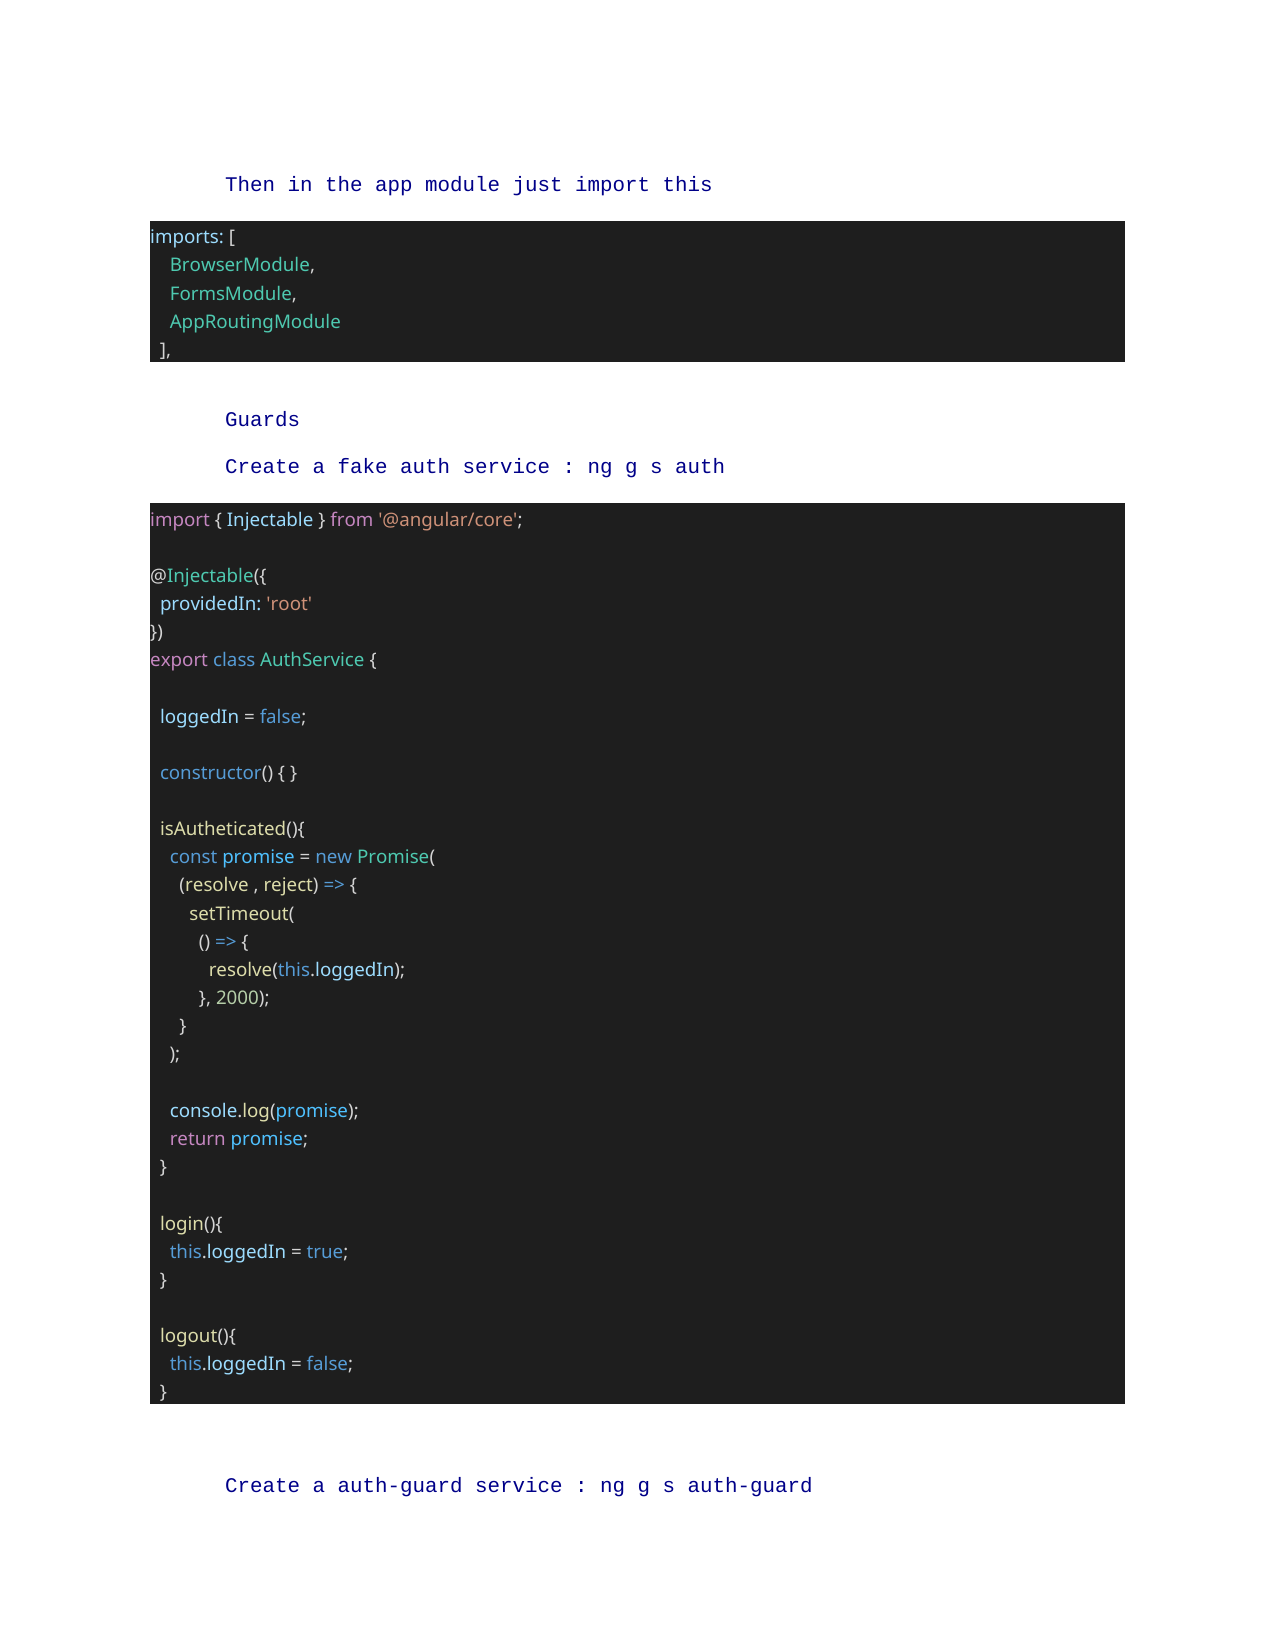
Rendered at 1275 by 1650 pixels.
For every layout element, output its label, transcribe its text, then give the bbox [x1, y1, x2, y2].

text this.loggedIn = false; [150, 1348, 1125, 1376]
text providedIn: 'root' [150, 588, 1125, 616]
text console.log(promise); [150, 1095, 1125, 1123]
text } [150, 1151, 1125, 1179]
text (resolve , reject) => { [150, 869, 1125, 897]
text this.loggedIn = true; [150, 1235, 1125, 1263]
text constructor() { } [150, 757, 1125, 785]
text loggedIn = false; [150, 700, 1125, 728]
text } [150, 1263, 1125, 1292]
text () => { [150, 925, 1125, 953]
text login(){ [150, 1207, 1125, 1235]
text imports: [ [150, 221, 1125, 249]
text resolve(this.loggedIn); [150, 953, 1125, 982]
text @Injectable({ [150, 560, 1125, 588]
text } [150, 1010, 1125, 1038]
text } [150, 1376, 1125, 1404]
text isAutheticated(){ [150, 813, 1125, 841]
text AppRoutingModule [150, 305, 1125, 333]
text logout(){ [150, 1320, 1125, 1348]
text return promise; [150, 1123, 1125, 1151]
text ); [150, 1038, 1125, 1066]
text setTimeout( [150, 897, 1125, 925]
text }, 2000); [150, 982, 1125, 1010]
list Create a auth-guard service : ng g s auth-guard [225, 1475, 1125, 1499]
list Guards [225, 409, 1125, 432]
text export class AuthService { [150, 644, 1125, 672]
text import { Injectable } from '@angular/core'; [150, 503, 1125, 532]
list Then in the app module just import this [225, 174, 1125, 197]
text const promise = new Promise( [150, 841, 1125, 869]
text }) [150, 616, 1125, 644]
text FormsModule, [150, 277, 1125, 305]
list Create a fake auth service : ng g s auth [225, 456, 1125, 480]
text BrowserModule, [150, 249, 1125, 277]
text ], [150, 333, 1125, 362]
